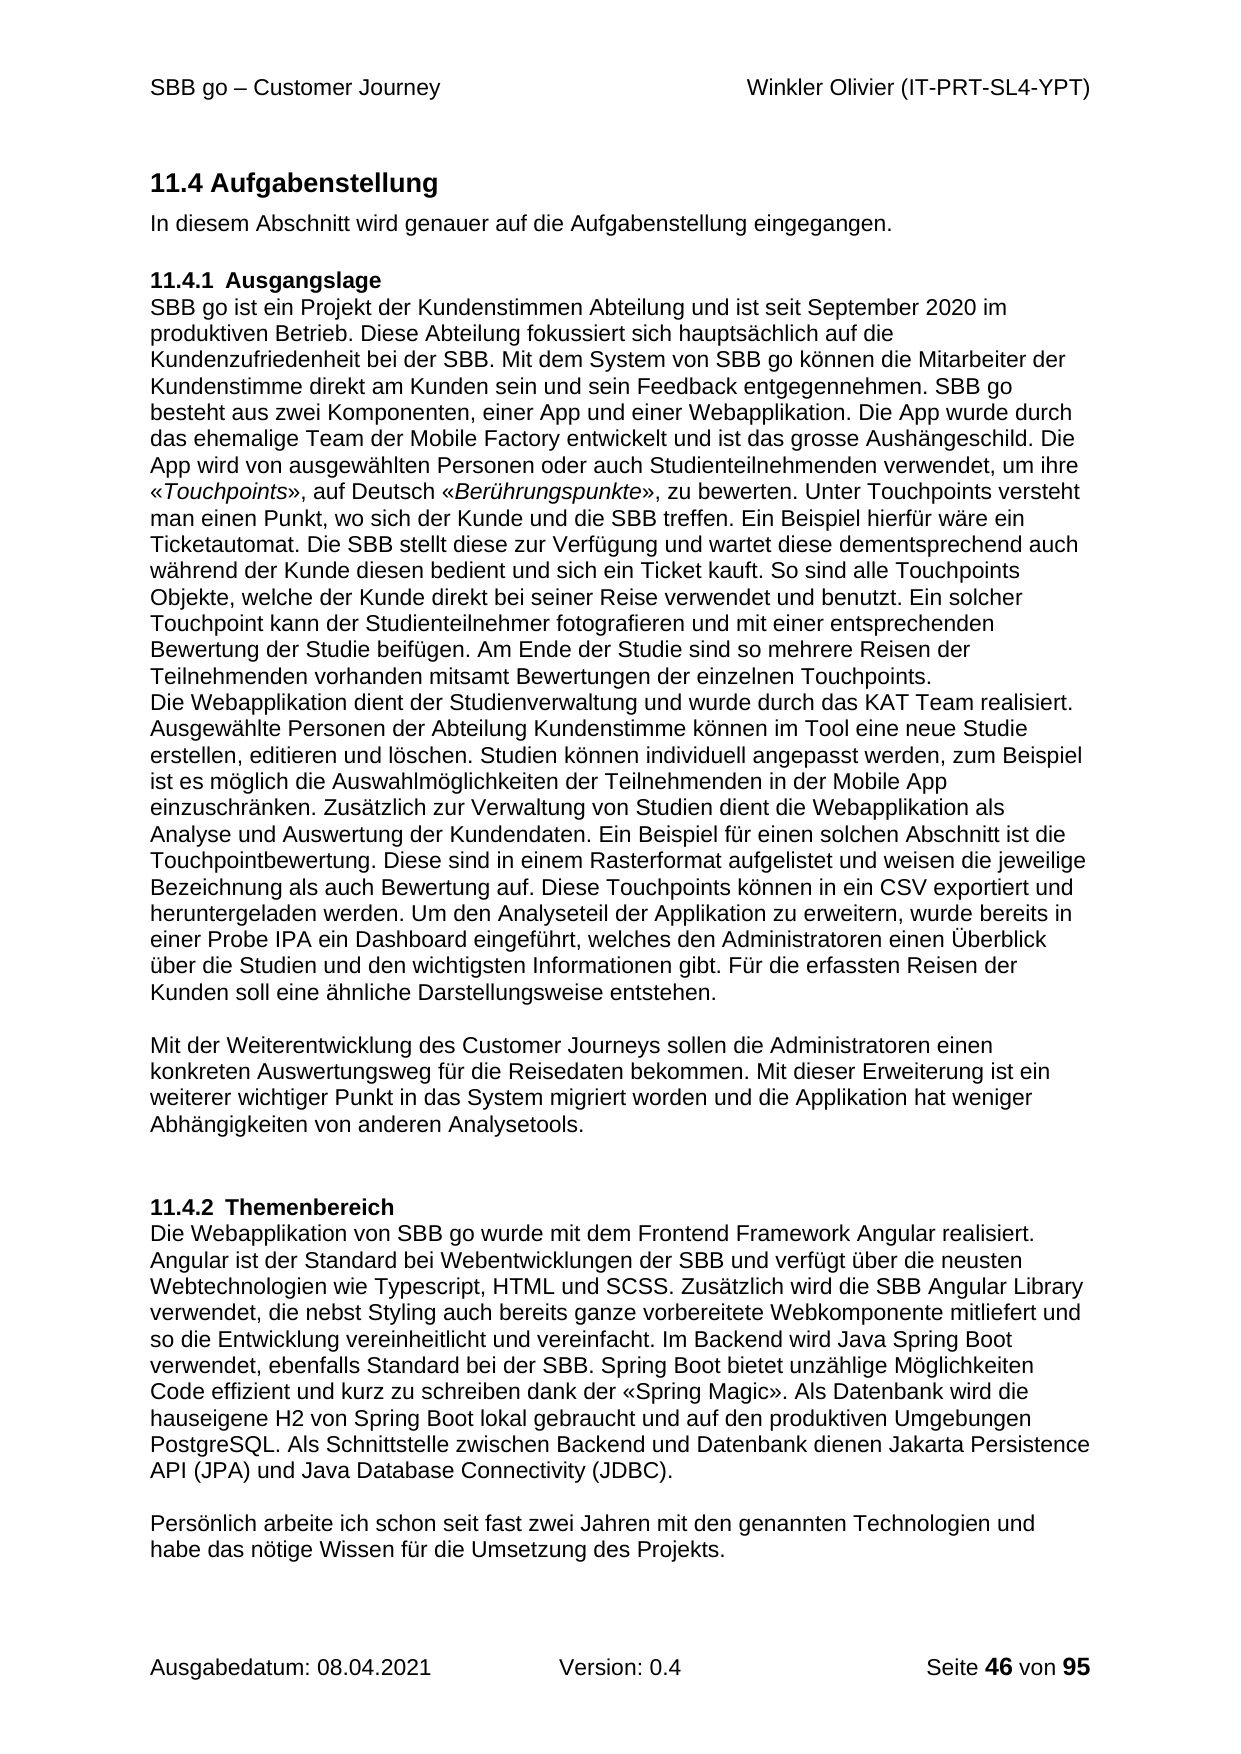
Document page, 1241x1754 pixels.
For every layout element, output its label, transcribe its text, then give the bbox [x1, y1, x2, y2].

text Die Webapplikation dient der Studienverwaltung und wurde durch das KAT Team realisiert. [150, 689, 1090, 715]
text Persönlich arbeite ich schon seit fast zwei Jahren mit den genannten Technologien und habe das nötige Wissen für die Umsetzung des Projekts. [150, 1510, 1090, 1563]
text Ausgewählte Personen der Abteilung Kundenstimme können im Tool eine neue Studie erstellen, editieren und löschen. Studien können individuell angepasst werden, zum Beispiel ist es möglich die Auswahlmöglichkeiten der Teilnehmenden in der Mobile App einzuschränken. Zusätzlich zur Verwaltung von Studien dient die Webapplikation als Analyse und Auswertung der Kundendaten. Ein Beispiel für einen solchen Abschnitt ist die Touchpointbewertung. Diese sind in einem Rasterformat aufgelistet und weisen die jeweilige Bezeichnung als auch Bewertung auf. Diese Touchpoints können in ein CSV exportiert und heruntergeladen werden. Um den Analyseteil der Applikation zu erweitern, wurde bereits in einer Probe IPA ein Dashboard eingeführt, welches den Administratoren einen Überblick über die Studien und den wichtigsten Informationen gibt. Für die erfassten Reisen der Kunden soll eine ähnliche Darstellungsweise entstehen. [150, 715, 1090, 1005]
subtitle Themenbereich [150, 1194, 1090, 1220]
text Mit der Weiterentwicklung des Customer Journeys sollen die Administratoren einen konkreten Auswertungsweg für die Reisedaten bekommen. Mit dieser Erweiterung ist ein weiterer wichtiger Punkt in das System migriert worden und die Applikation hat weniger Abhängigkeiten von anderen Analysetools. [150, 1032, 1090, 1137]
subtitle Ausgangslage [150, 267, 1090, 294]
subtitle Aufgabenstellung [150, 167, 1090, 198]
text Die Webapplikation von SBB go wurde mit dem Frontend Framework Angular realisiert. Angular ist der Standard bei Webentwicklungen der SBB und verfügt über die neusten Webtechnologien wie Typescript, HTML und SCSS. Zusätzlich wird die SBB Angular Library verwendet, die nebst Styling auch bereits ganze vorbereitete Webkomponente mitliefert und so die Entwicklung vereinheitlicht und vereinfacht. Im Backend wird Java Spring Boot verwendet, ebenfalls Standard bei der SBB. Spring Boot bietet unzählige Möglichkeiten Code effizient und kurz zu schreiben dank der «Spring Magic». Als Datenbank wird die hauseigene H2 von Spring Boot lokal gebraucht und auf den produktiven Umgebungen PostgreSQL. Als Schnittstelle zwischen Backend und Datenbank dienen Jakarta Persistence API (JPA) und Java Database Connectivity (JDBC). [150, 1220, 1090, 1484]
text SBB go ist ein Projekt der Kundenstimmen Abteilung und ist seit September 2020 im produktiven Betrieb. Diese Abteilung fokussiert sich hauptsächlich auf die Kundenzufriedenheit bei der SBB. Mit dem System von SBB go können die Mitarbeiter der Kundenstimme direkt am Kunden sein und sein Feedback entgegennehmen. SBB go besteht aus zwei Komponenten, einer App und einer Webapplikation. Die App wurde durch das ehemalige Team der Mobile Factory entwickelt und ist das grosse Aushängeschild. Die App wird von ausgewählten Personen oder auch Studienteilnehmenden verwendet, um ihre «Touchpoints», auf Deutsch «Berührungspunkte», zu bewerten. Unter Touchpoints versteht man einen Punkt, wo sich der Kunde und die SBB treffen. Ein Beispiel hierfür wäre ein Ticketautomat. Die SBB stellt diese zur Verfügung und wartet diese dementsprechend auch während der Kunde diesen bedient und sich ein Ticket kauft. So sind alle Touchpoints Objekte, welche der Kunde direkt bei seiner Reise verwendet und benutzt. Ein solcher Touchpoint kann der Studienteilnehmer fotografieren und mit einer entsprechenden Bewertung der Studie beifügen. Am Ende der Studie sind so mehrere Reisen der Teilnehmenden vorhanden mitsamt Bewertungen der einzelnen Touchpoints. [150, 294, 1090, 689]
text In diesem Abschnitt wird genauer auf die Aufgabenstellung eingegangen. [150, 210, 1090, 237]
